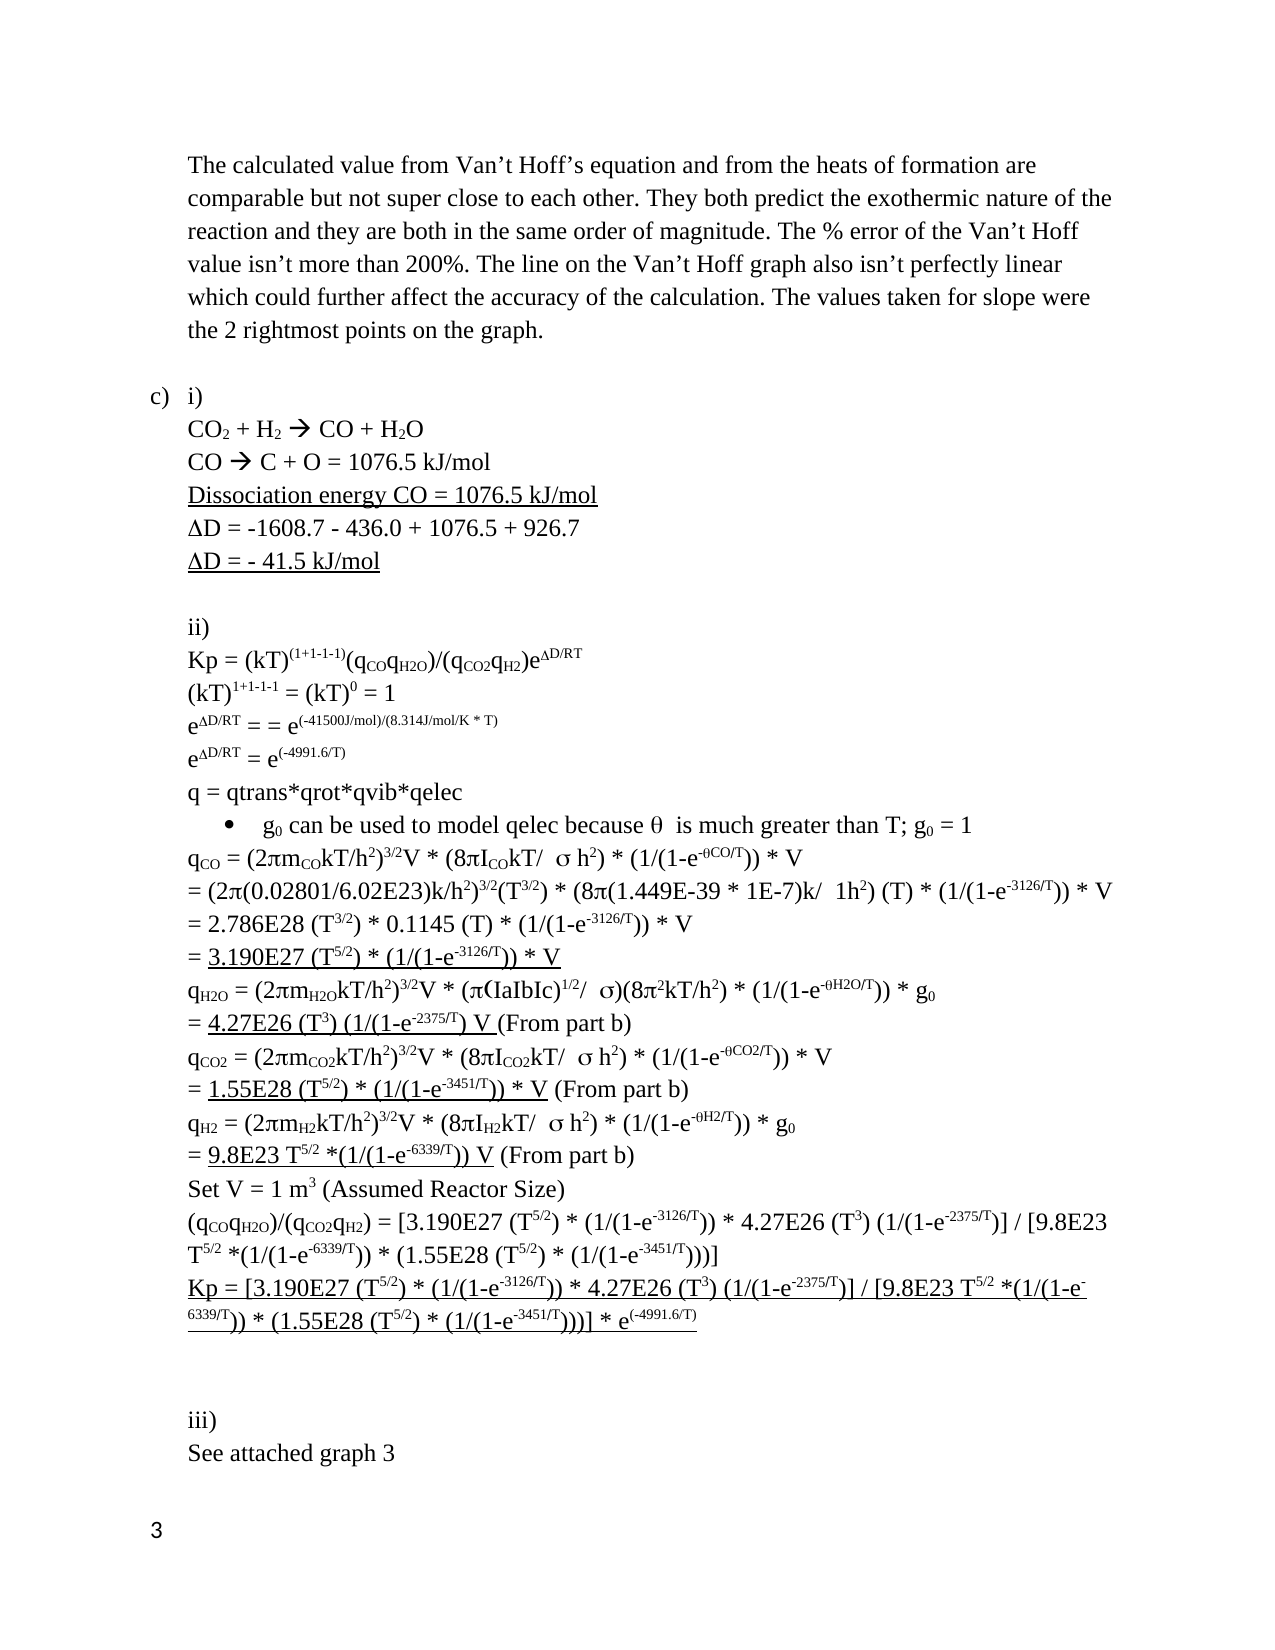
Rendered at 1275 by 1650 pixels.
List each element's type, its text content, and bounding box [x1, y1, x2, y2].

text qCO = (2pmCOkT/h2)3/2V * (8pICOkT/ s h2) * (1/(1-e-qCO/T)) * V [187, 843, 1125, 872]
text = 9.8E23 T5/2 *(1/(1-e-6339/T)) V (From part b) [187, 1141, 1125, 1169]
list Dissociation energy CO = 1076.5 kJ/mol [187, 480, 1125, 509]
text = 2.786E28 (T3/2) * 0.1145 (T) * (1/(1-e-3126/T)) * V [187, 909, 1125, 938]
list eDD/RT = = e(-41500J/mol)/(8.314J/mol/K * T) [187, 711, 1125, 740]
text qCO2 = (2pmCO2kT/h2)3/2V * (8pICO2kT/ s h2) * (1/(1-e-qCO2/T)) * V [187, 1042, 1125, 1070]
text = (2p(0.02801/6.02E23)k/h2)3/2(T3/2) * (8p(1.449E-39 * 1E-7)k/ 1h2) (T) * (1/(1-e-3126/T)) * V [187, 876, 1125, 905]
text = 3.190E27 (T5/2) * (1/(1-e-3126/T)) * V [187, 942, 1125, 971]
text q = qtrans*qrot*qvib*qelec [187, 777, 1125, 806]
list The calculated value from Van’t Hoff’s equation and from the heats of formation are comparable but not super close to each other. They both predict the exothermic nature of the reaction and they are both in the same order of magnitude. The % error of the Van’t Hoff value isn’t more than 200%. The line on the Van’t Hoff graph also isn’t perfectly linear which could further affect the accuracy of the calculation. The values taken for slope were the 2 rightmost points on the graph. [187, 150, 1125, 344]
text DD = - 41.5 kJ/mol [187, 546, 1125, 575]
text See attached graph 3 [187, 1438, 1125, 1467]
text (qCOqH2O)/(qCO2qH2) = [3.190E27 (T5/2) * (1/(1-e-3126/T)) * 4.27E26 (T3) (1/(1-e-2375/T)] / [9.8E23 T5/2 *(1/(1-e-6339/T)) * (1.55E28 (T5/2) * (1/(1-e-3451/T)))] [187, 1207, 1125, 1268]
list CO C + O = 1076.5 kJ/mol [187, 447, 1125, 476]
text = 4.27E26 (T3) (1/(1-e-2375/T) V (From part b) [187, 1008, 1125, 1037]
text qH2 = (2pmH2kT/h2)3/2V * (8pIH2kT/ s h2) * (1/(1-e-qH2/T)) * g0 [187, 1108, 1125, 1136]
list CO2 + H2 CO + H2O [187, 414, 1125, 443]
list eDD/RT = e(-4991.6/T) [187, 744, 1125, 773]
text iii) [187, 1405, 1125, 1433]
text Set V = 1 m3 (Assumed Reactor Size) [187, 1174, 1125, 1202]
list (kT)1+1-1-1 = (kT)0 = 1 [187, 678, 1125, 707]
text = 1.55E28 (T5/2) * (1/(1-e-3451/T)) * V (From part b) [187, 1074, 1125, 1103]
list i) [150, 381, 1125, 410]
list Kp = (kT)(1+1-1-1)(qCOqH2O)/(qCO2qH2)eDD/RT [187, 645, 1125, 674]
text DD = -1608.7 - 436.0 + 1076.5 + 926.7 [187, 513, 1125, 542]
list g0 can be used to model qelec because q is much greater than T; g0 = 1 [225, 810, 1125, 839]
list ii) [187, 612, 1125, 641]
text Kp = [3.190E27 (T5/2) * (1/(1-e-3126/T)) * 4.27E26 (T3) (1/(1-e-2375/T)] / [9.8E23 T5/2 *(1/(1-e-6339/T)) * (1.55E28 (T5/2) * (1/(1-e-3451/T)))] * e(-4991.6/T) [187, 1273, 1125, 1334]
text qH2O = (2pmH2OkT/h2)3/2V * (p(IaIbIc)1/2/ s)(8p2kT/h2) * (1/(1-e-qH2O/T)) * g0 [187, 976, 1125, 1004]
